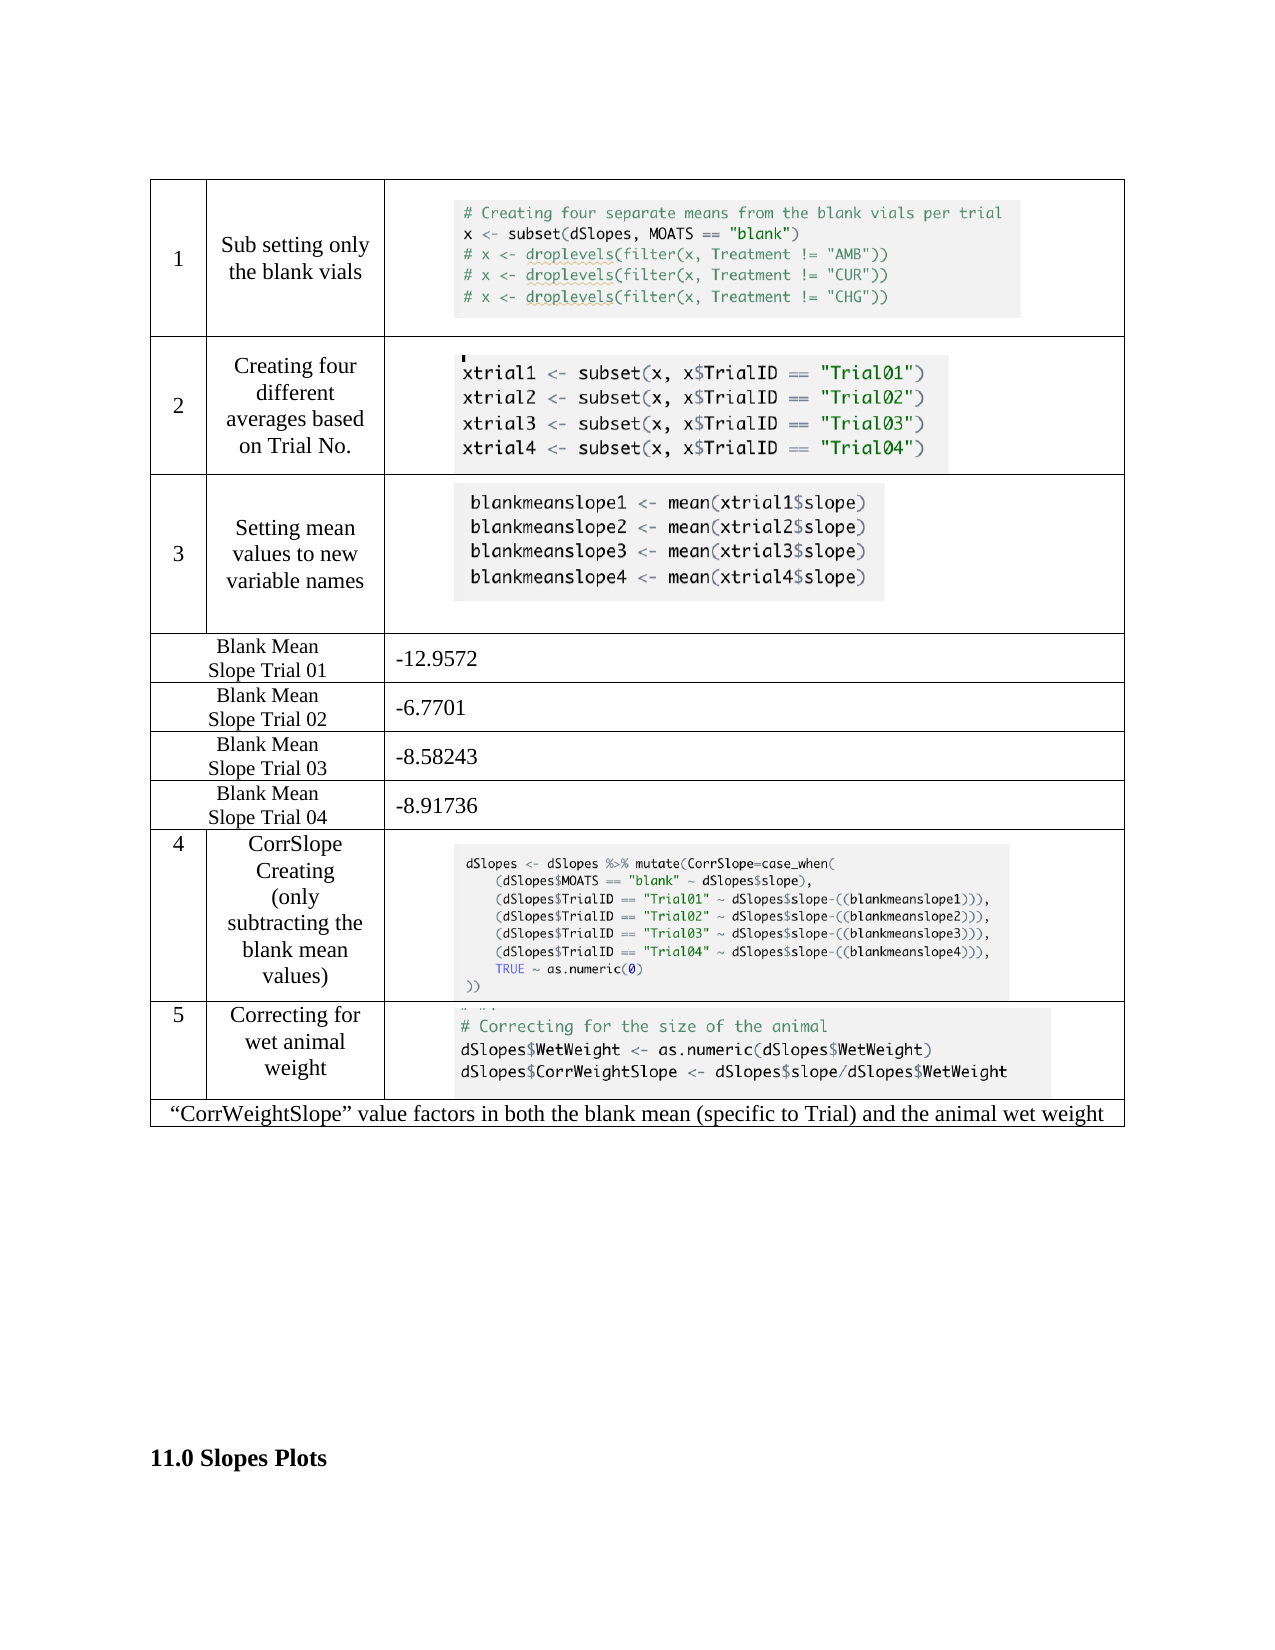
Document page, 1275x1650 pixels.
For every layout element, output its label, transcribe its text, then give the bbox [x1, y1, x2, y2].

table_cell CorrSlope Creating (only subtracting the blank mean values) [207, 830, 384, 1001]
table_cell -12.9572 [385, 634, 1124, 682]
table_cell Creating four different averages based on Trial No. [207, 337, 384, 473]
table_cell -8.58243 [385, 732, 1124, 780]
picture [454, 355, 949, 474]
table_cell Setting mean values to new variable names [207, 475, 384, 633]
table_header 1 [151, 180, 206, 336]
table_cell 4 [151, 830, 206, 1001]
table_cell 5 [151, 1002, 206, 1099]
table_cell Blank Mean Slope Trial 02 [151, 683, 384, 731]
picture [454, 1008, 1052, 1099]
picture [454, 200, 1021, 318]
table_header [385, 180, 1124, 336]
table_cell Blank Mean Slope Trial 03 [151, 732, 384, 780]
text 11.0 Slopes Plots [150, 1443, 1125, 1472]
picture [454, 844, 1010, 1001]
table_cell 2 [151, 337, 206, 473]
table_cell Blank Mean Slope Trial 01 [151, 634, 384, 682]
table_cell Blank Mean Slope Trial 04 [151, 781, 384, 829]
table_cell 3 [151, 475, 206, 633]
table_cell [385, 1002, 1124, 1099]
table_cell [385, 830, 1124, 1001]
table_cell “CorrWeightSlope” value factors in both the blank mean (specific to Trial) and the animal wet weight [151, 1100, 1124, 1126]
picture [454, 483, 885, 601]
table_cell [385, 337, 1124, 473]
table_cell -8.91736 [385, 781, 1124, 829]
table_cell -6.7701 [385, 683, 1124, 731]
table_header Sub setting only the blank vials [207, 180, 384, 336]
table_cell [385, 475, 1124, 633]
table_cell Correcting for wet animal weight [207, 1002, 384, 1099]
